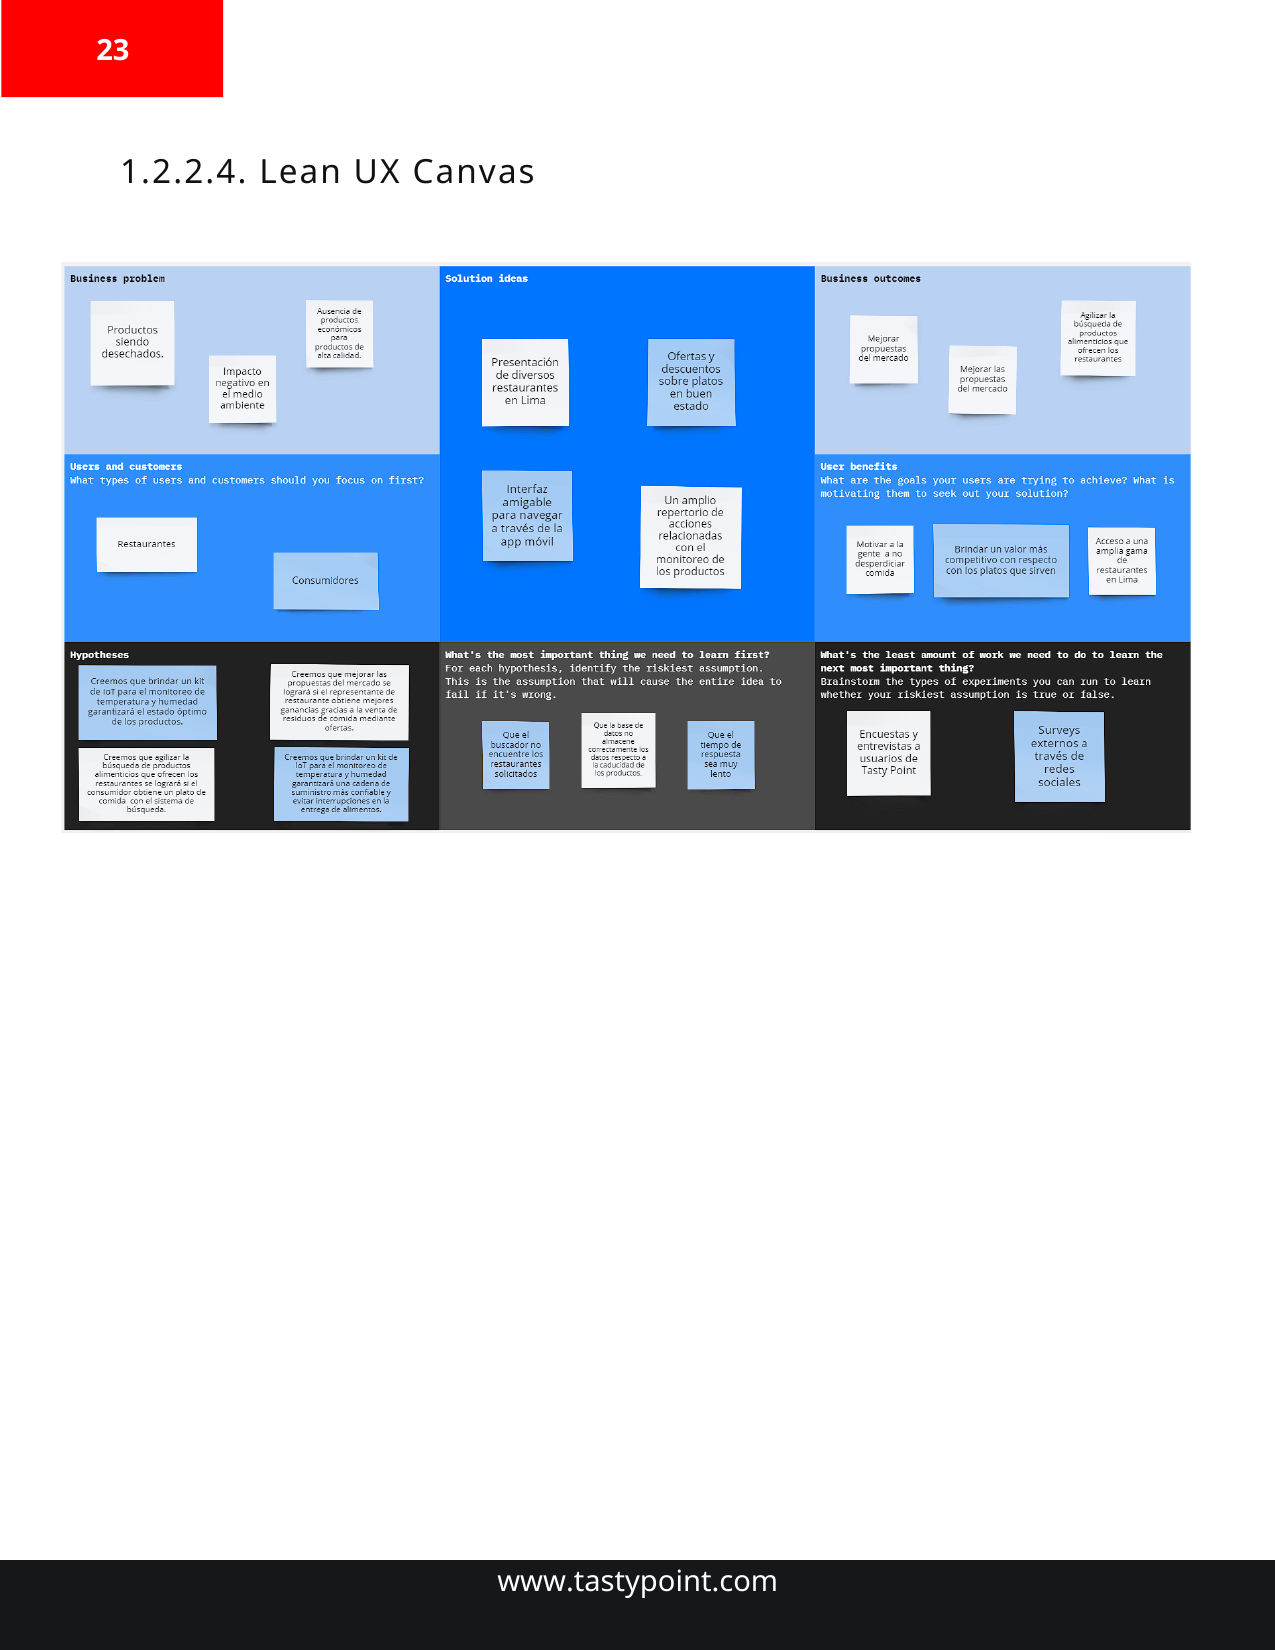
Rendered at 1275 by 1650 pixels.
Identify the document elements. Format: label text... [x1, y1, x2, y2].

text 1.2.2.4. Lean UX Canvas [535, 592, 1155, 638]
text Creemos que brindar un kit de IoT para monitorear en tiempo real y detectar problemas de temperatura o humedad en los almacenes, entonces podremos tomar medidas preventivas para garantizar una cadena de suministro más confiable y evitar interrupciones en la entrega de alimentos. [120, 335, 1155, 557]
text Hypothesis 10: [120, 264, 1155, 304]
picture [61, 702, 1192, 1273]
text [120, 148, 1155, 233]
